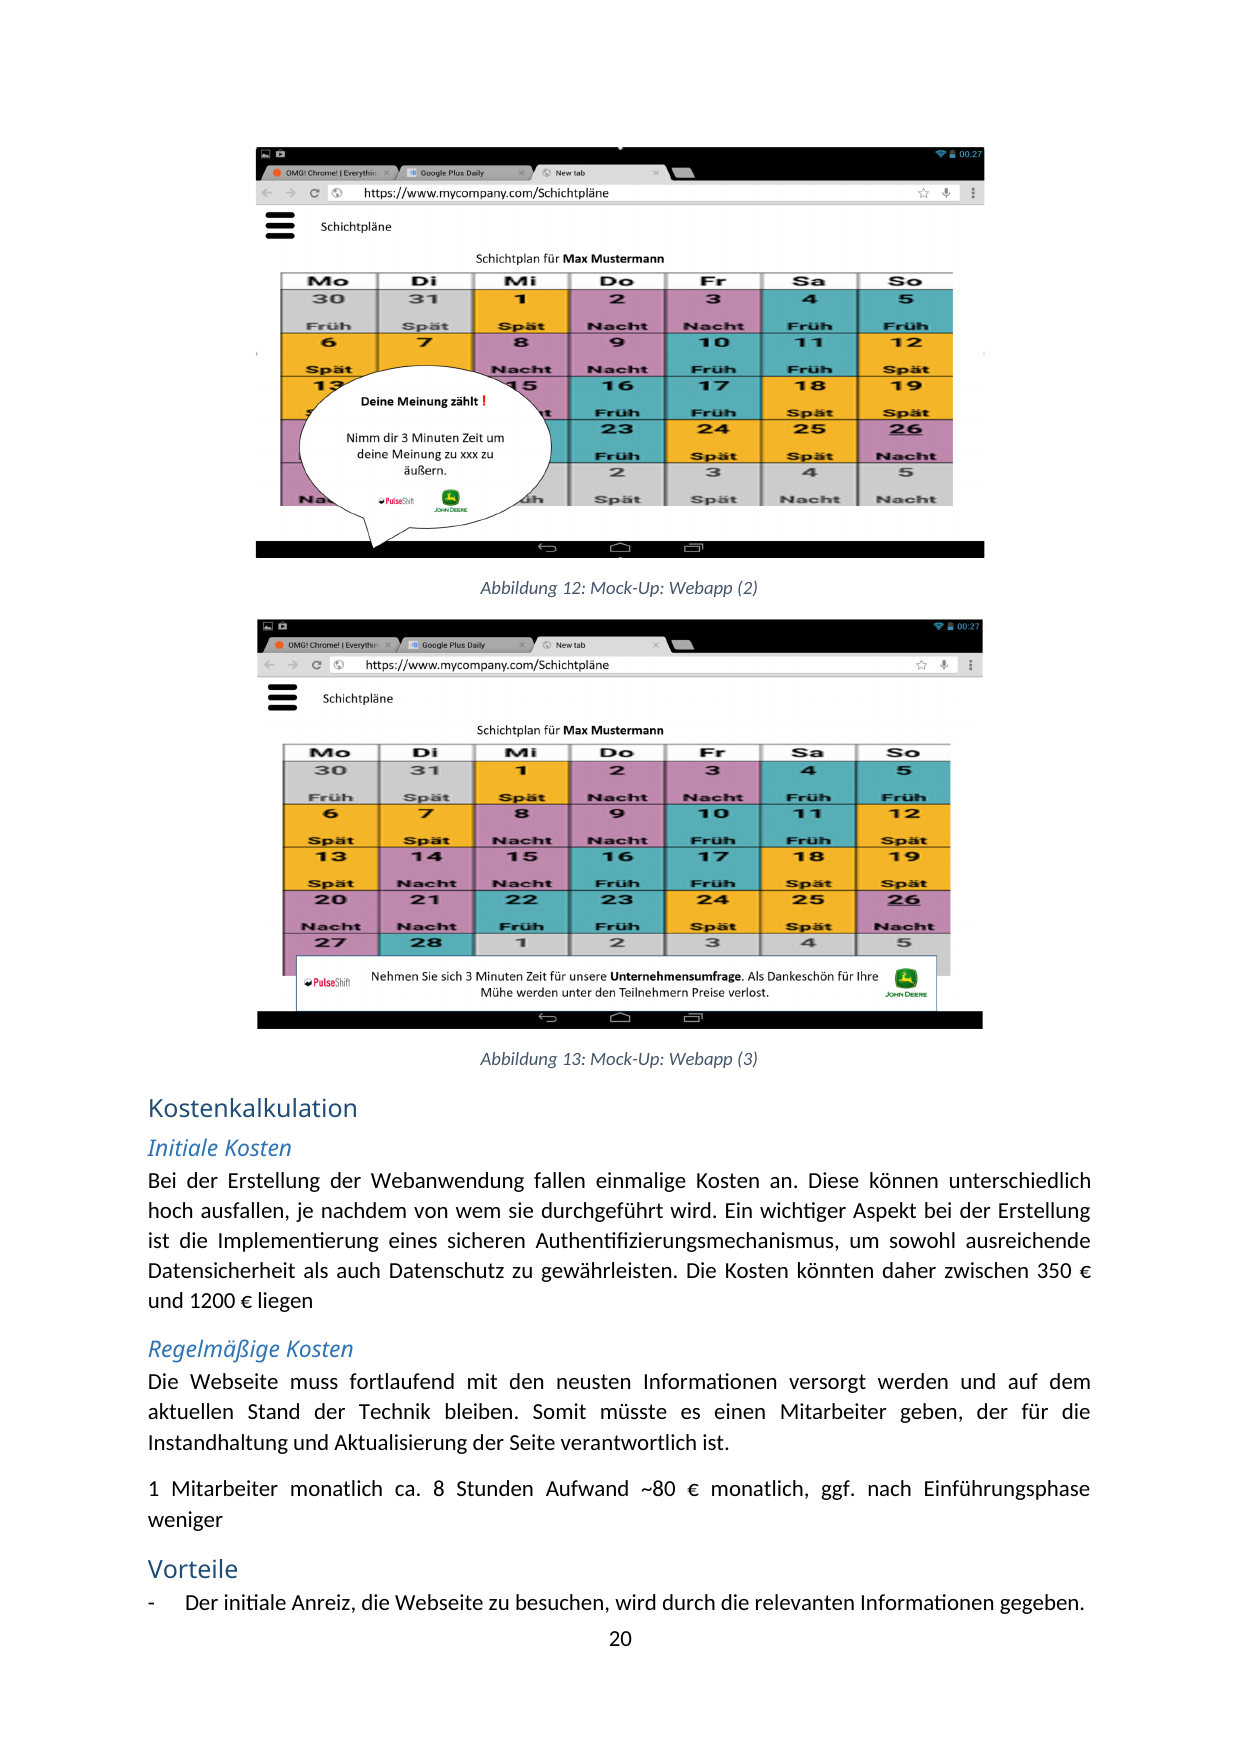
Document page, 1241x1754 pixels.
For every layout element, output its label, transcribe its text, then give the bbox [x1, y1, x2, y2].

text Abbildung 12: Mock-Up: Webapp (2) [148, 576, 1093, 599]
text Abbildung 13: Mock-Up: Webapp (3) [148, 1047, 1093, 1070]
list Der initiale Anreiz, die Webseite zu besuchen, wird durch die relevanten Informationen gegeben. [148, 1588, 1093, 1616]
picture [257, 619, 983, 1029]
text Bei der Erstellung der Webanwendung fallen einmalige Kosten an. Diese können unterschiedlich hoch ausfallen, je nachdem von wem sie durchgeführt wird. Ein wichtiger Aspekt bei der Erstellung ist die Implementierung eines sicheren Authentifizierungsmechanismus, um sowohl ausreichende Datensicherheit als auch Datenschutz zu gewährleisten. Die Kosten könnten daher zwischen 350 € und 1200 € liegen [148, 1166, 1093, 1314]
subtitle Initiale Kosten [148, 1132, 1093, 1163]
subtitle Vorteile [148, 1552, 1093, 1586]
text Die Webseite muss fortlaufend mit den neusten Informationen versorgt werden und auf dem aktuellen Stand der Technik bleiben. Somit müsste es einen Mitarbeiter geben, der für die Instandhaltung und Aktualisierung der Seite verantwortlich ist. [148, 1367, 1093, 1456]
text 1 Mitarbeiter monatlich ca. 8 Stunden Aufwand ~80 € monatlich, ggf. nach Einführungsphase weniger [148, 1474, 1093, 1533]
subtitle Regelmäßige Kosten [148, 1333, 1093, 1365]
picture [255, 147, 985, 558]
subtitle Kostenkalkulation [148, 1091, 1093, 1125]
